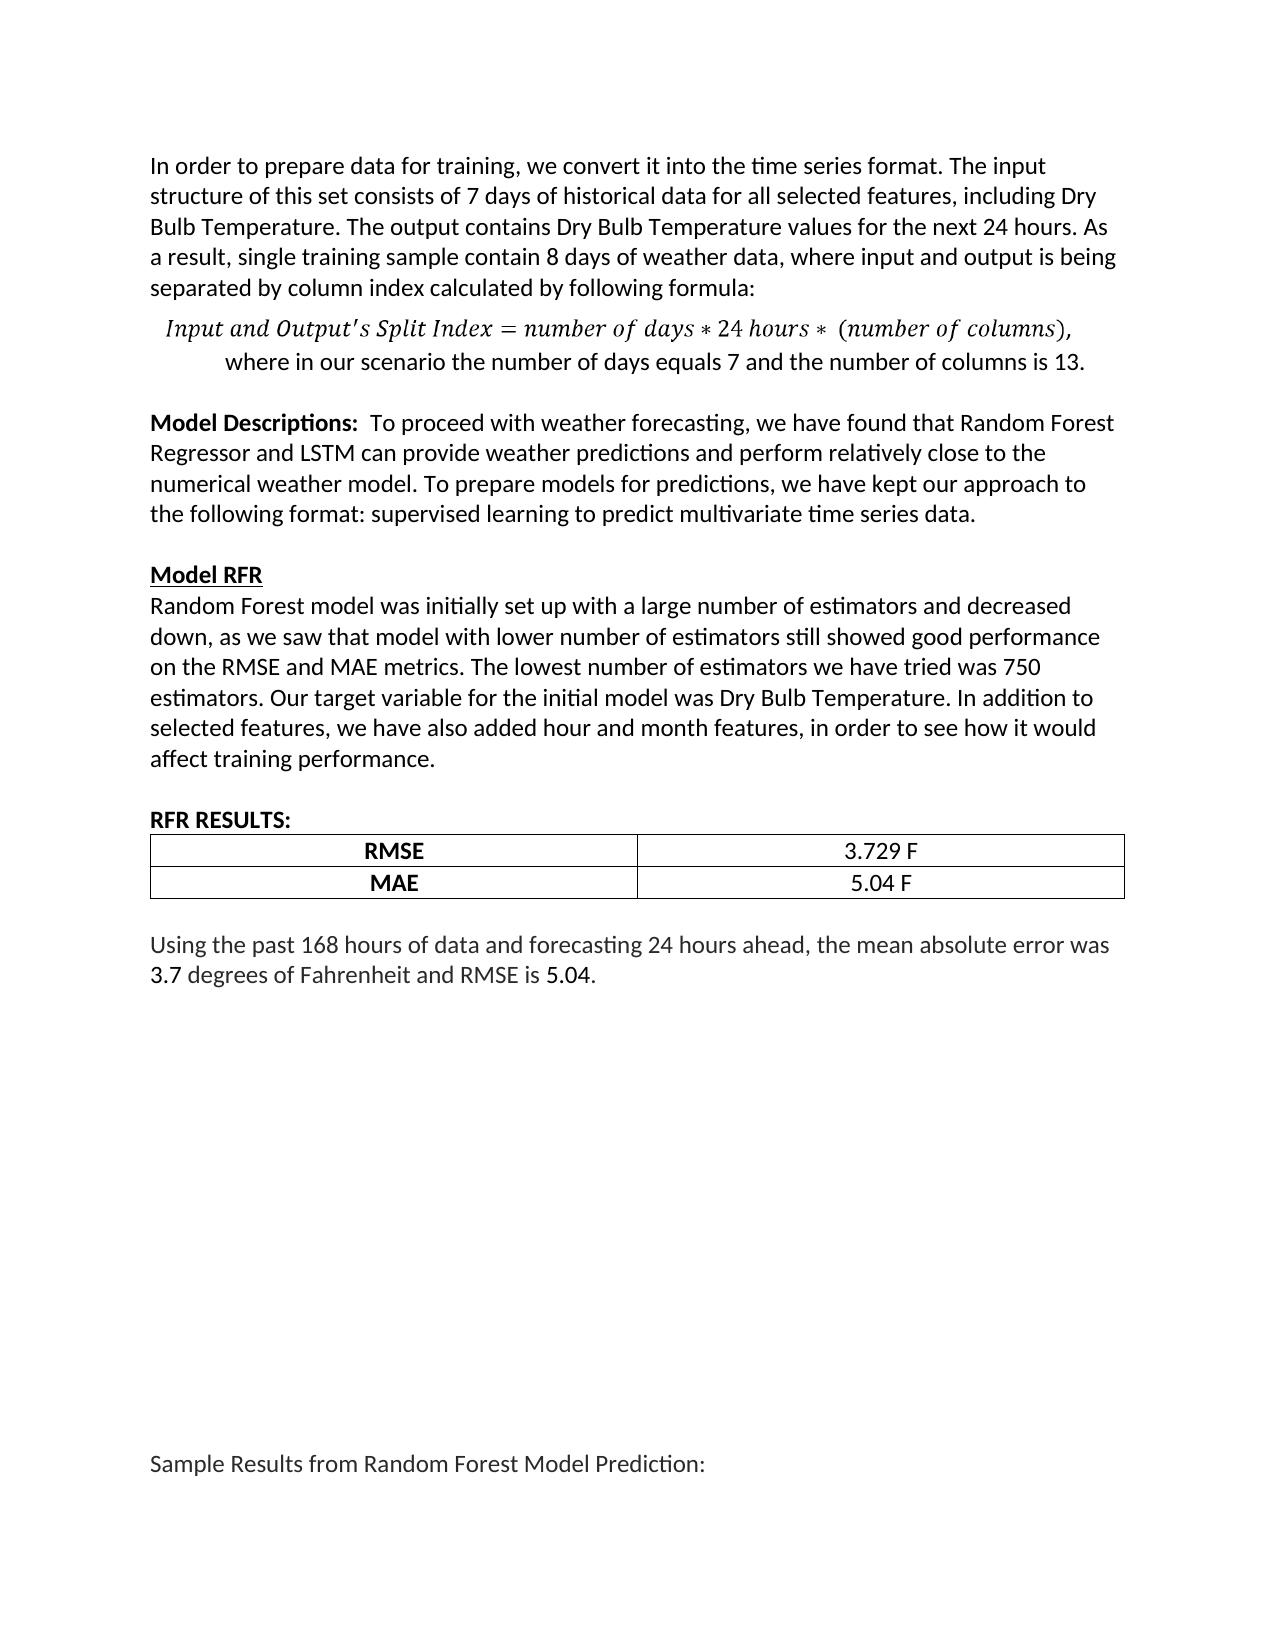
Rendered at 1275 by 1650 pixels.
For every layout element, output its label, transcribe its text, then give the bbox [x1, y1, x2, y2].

text Sample Results from Random Forest Model Prediction: [150, 1448, 1125, 1478]
text Using the past 168 hours of data and forecasting 24 hours ahead, the mean absolute error was 3.7 degrees of Fahrenheit and RMSE is 5.04. [150, 929, 1125, 990]
text Model Descriptions: To proceed with weather forecasting, we have found that Random Forest Regressor and LSTM can provide weather predictions and perform relatively close to the numerical weather model. To prepare models for predictions, we have kept our approach to the following format: supervised learning to predict multivariate time series data. [150, 407, 1125, 529]
picture [150, 302, 1082, 346]
text Model RFR [150, 559, 1125, 590]
table_header RMSE [151, 835, 637, 866]
table_header 3.729 F [638, 835, 1124, 866]
text RFR RESULTS: [150, 804, 1125, 834]
table_cell 5.04 F [638, 867, 1124, 897]
table_cell MAE [151, 867, 637, 897]
text In order to prepare data for training, we convert it into the time series format. The input structure of this set consists of 7 days of historical data for all selected features, including Dry Bulb Temperature. The output contains Dry Bulb Temperature values for the next 24 hours. As a result, single training sample contain 8 days of weather data, where input and output is being separated by column index calculated by following formula: where in our scenario the number of days equals 7 and the number of columns is 13. [150, 150, 1125, 376]
text Random Forest model was initially set up with a large number of estimators and decreased down, as we saw that model with lower number of estimators still showed good performance on the RMSE and MAE metrics. The lowest number of estimators we have tried was 750 estimators. Our target variable for the initial model was Dry Bulb Temperature. In addition to selected features, we have also added hour and month features, in order to see how it would affect training performance. [150, 590, 1125, 773]
